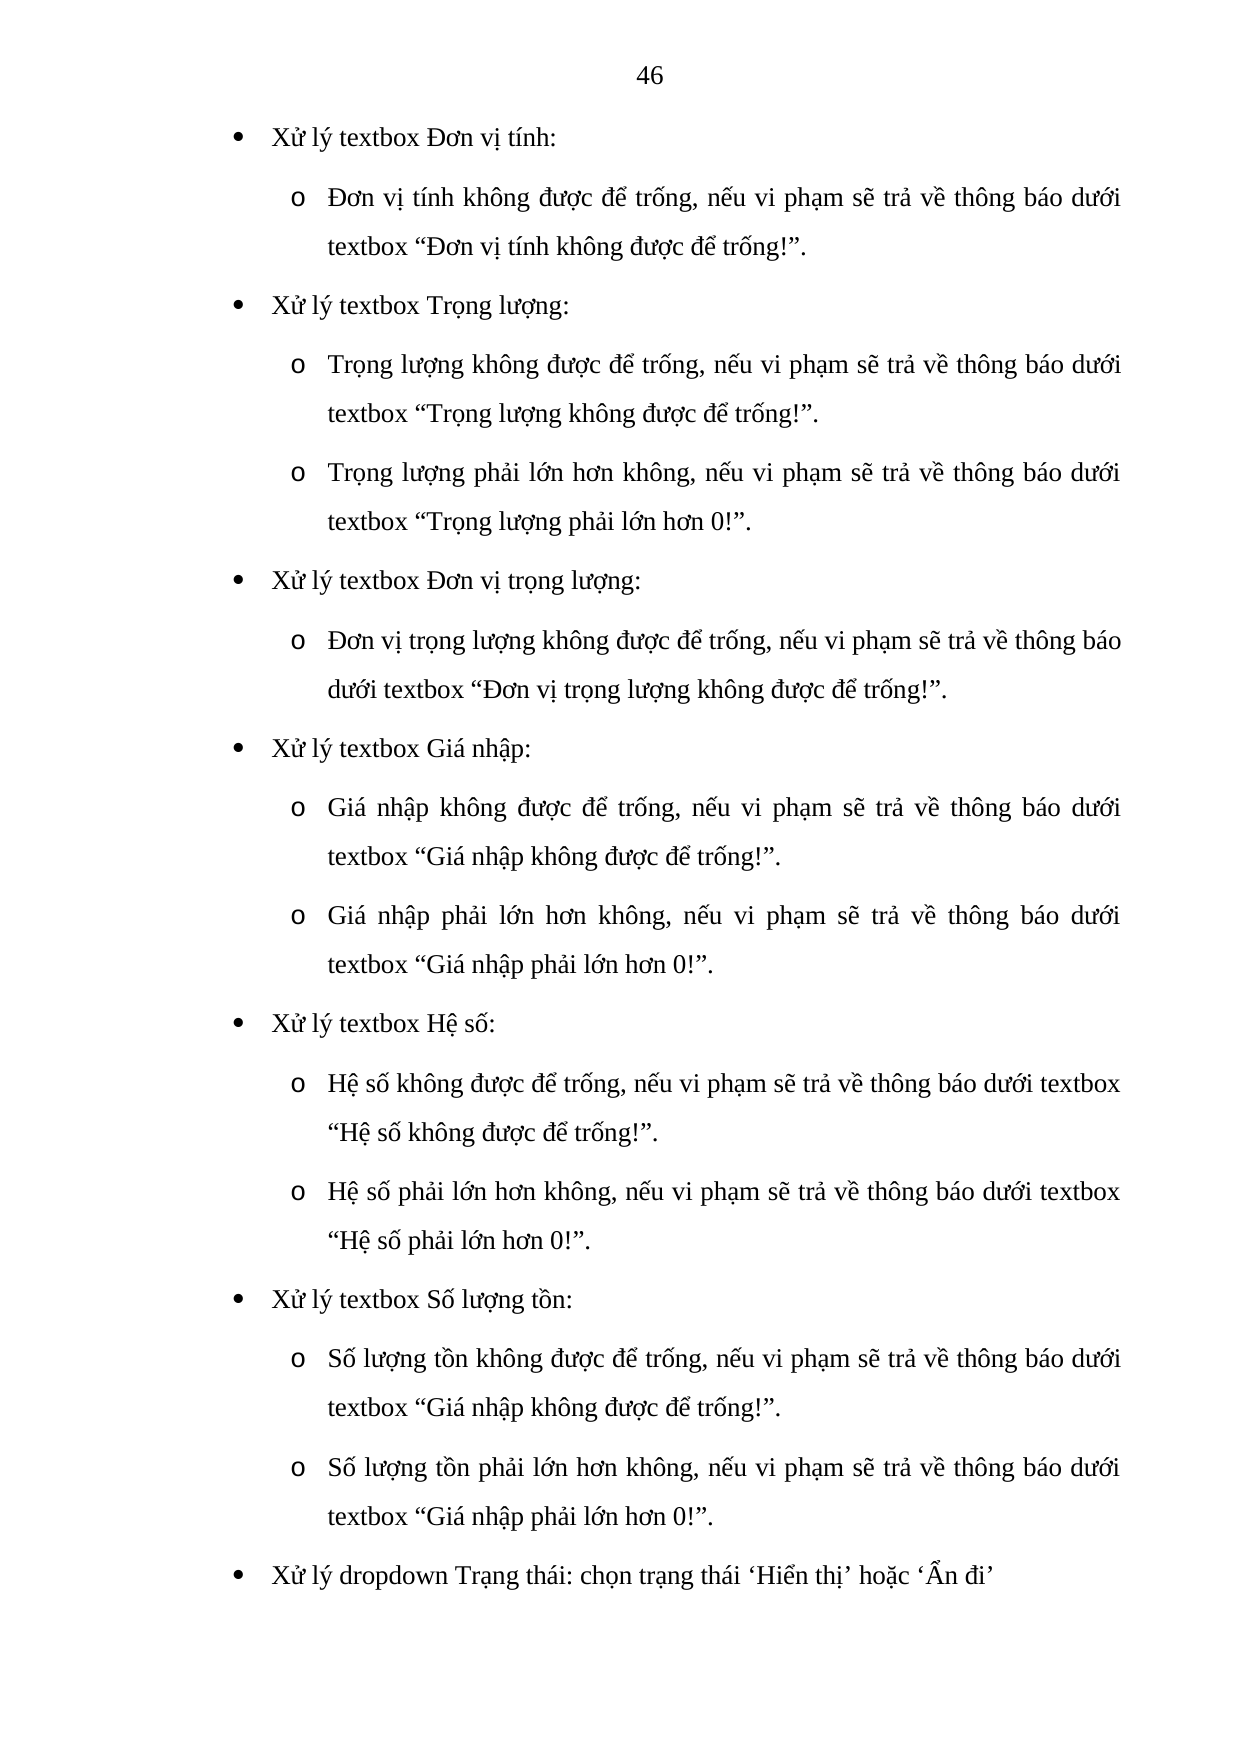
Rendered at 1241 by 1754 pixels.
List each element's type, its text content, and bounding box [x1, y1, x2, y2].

list Trọng lượng không được để trống, nếu vi phạm sẽ trả về thông báo dưới textbox “Trọng lượng không được để trống!”. [290, 348, 1122, 428]
list Giá nhập không được để trống, nếu vi phạm sẽ trả về thông báo dưới textbox “Giá nhập không được để trống!”. [290, 791, 1122, 871]
list Số lượng tồn phải lớn hơn không, nếu vi phạm sẽ trả về thông báo dưới textbox “Giá nhập phải lớn hơn 0!”. [290, 1451, 1122, 1531]
list Hệ số không được để trống, nếu vi phạm sẽ trả về thông báo dưới textbox “Hệ số không được để trống!”. [290, 1067, 1122, 1147]
list Số lượng tồn không được để trống, nếu vi phạm sẽ trả về thông báo dưới textbox “Giá nhập không được để trống!”. [290, 1343, 1122, 1423]
list Trọng lượng phải lớn hơn không, nếu vi phạm sẽ trả về thông báo dưới textbox “Trọng lượng phải lớn hơn 0!”. [290, 456, 1122, 536]
list Đơn vị tính không được để trống, nếu vi phạm sẽ trả về thông báo dưới textbox “Đơn vị tính không được để trống!”. [290, 181, 1122, 261]
list Giá nhập phải lớn hơn không, nếu vi phạm sẽ trả về thông báo dưới textbox “Giá nhập phải lớn hơn 0!”. [290, 899, 1122, 979]
list Xử lý textbox Trọng lượng: [233, 289, 1122, 320]
list Đơn vị trọng lượng không được để trống, nếu vi phạm sẽ trả về thông báo dưới textbox “Đơn vị trọng lượng không được để trống!”. [290, 624, 1122, 704]
list Xử lý textbox Đơn vị trọng lượng: [233, 564, 1122, 596]
list Xử lý textbox Số lượng tồn: [233, 1283, 1122, 1314]
list Xử lý textbox Hệ số: [233, 1008, 1122, 1039]
list Xử lý textbox Đơn vị tính: [233, 121, 1122, 153]
list Xử lý textbox Giá nhập: [233, 732, 1122, 763]
list Hệ số phải lớn hơn không, nếu vi phạm sẽ trả về thông báo dưới textbox “Hệ số phải lớn hơn 0!”. [290, 1175, 1122, 1255]
list Xử lý dropdown Trạng thái: chọn trạng thái ‘Hiển thị’ hoặc ‘Ẩn đi’ [233, 1559, 1122, 1590]
